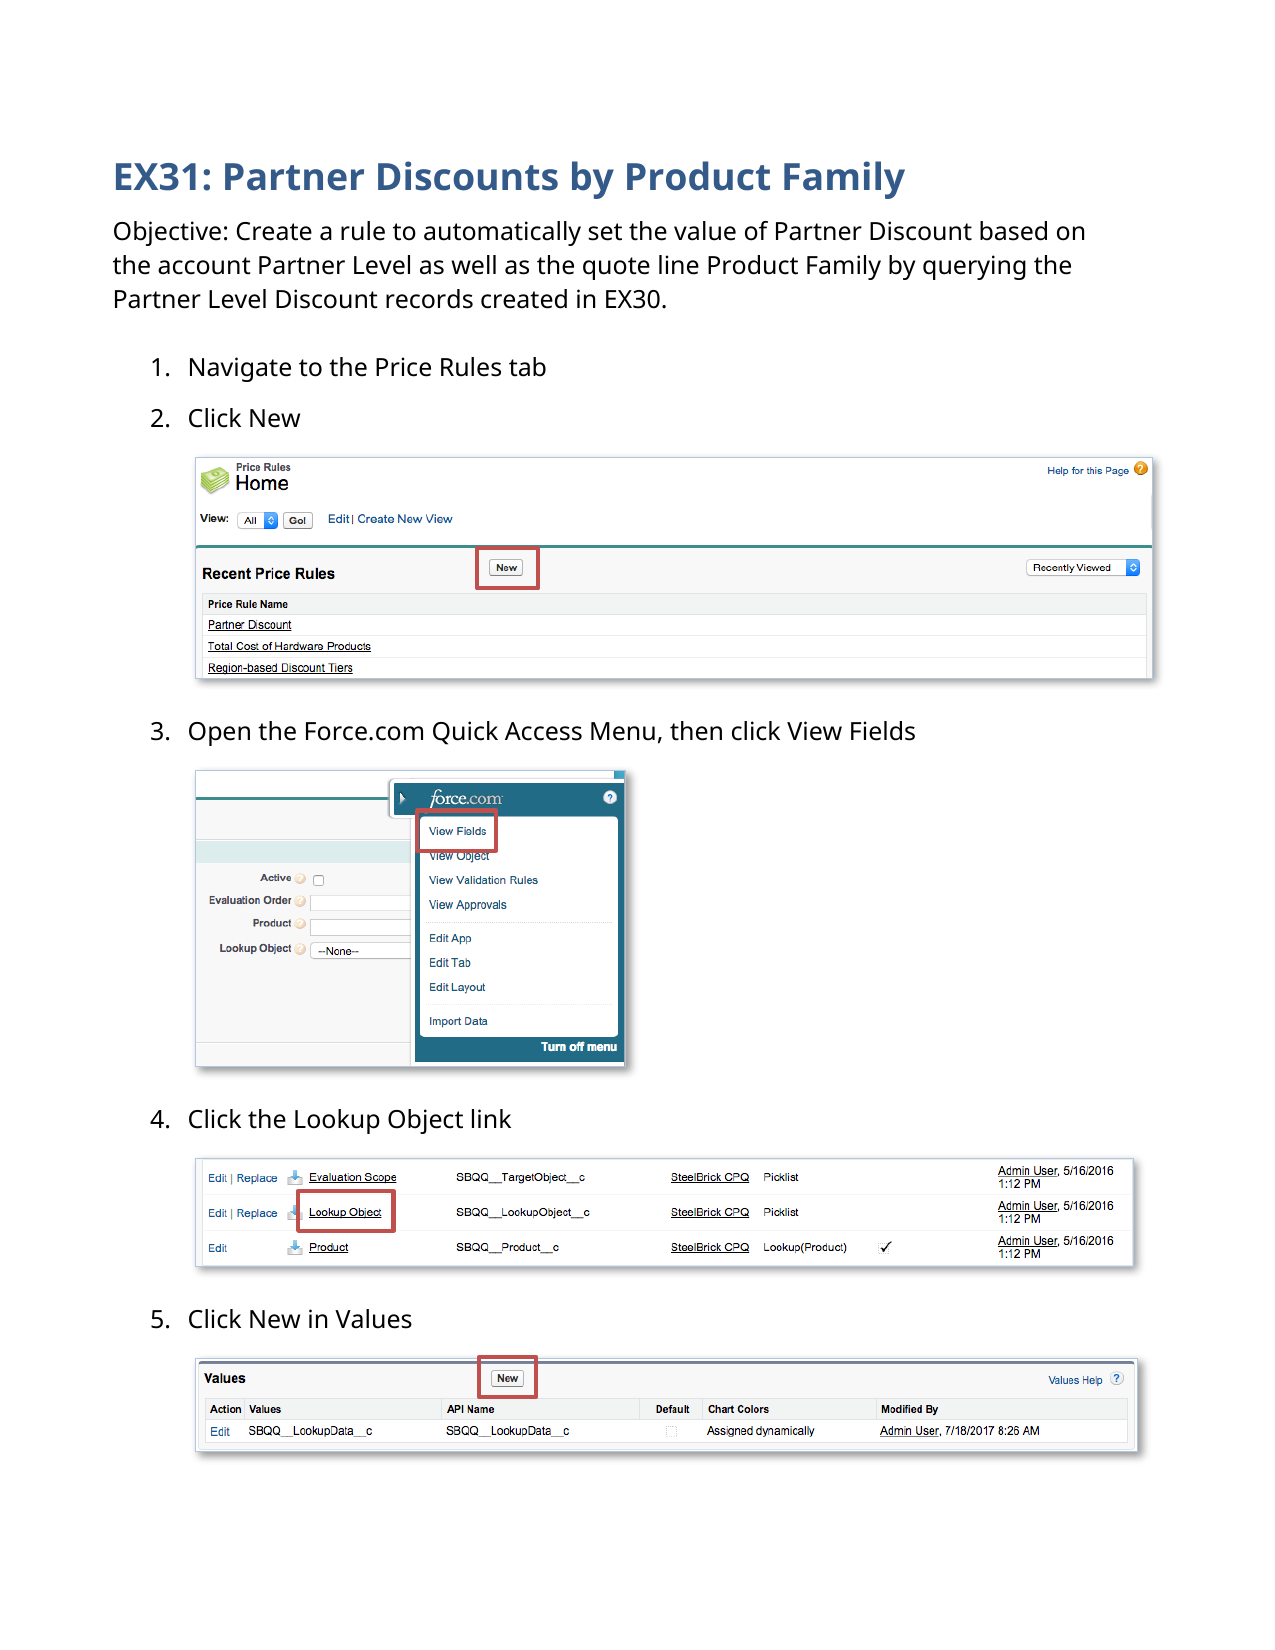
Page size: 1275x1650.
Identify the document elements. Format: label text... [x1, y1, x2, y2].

picture [196, 458, 1152, 678]
text Objective: Create a rule to automatically set the value of Partner Discount based on the account Partner Level as well as the quote line Product Family by querying the Partner Level Discount records created in EX30. [112, 213, 1087, 316]
list Navigate to the Price Rules tab [150, 350, 1087, 384]
picture [196, 771, 625, 1066]
picture [481, 1359, 534, 1395]
subtitle EX31: Partner Discounts by Product Family [112, 150, 1087, 201]
picture [196, 1359, 1137, 1451]
picture [196, 1159, 1133, 1266]
